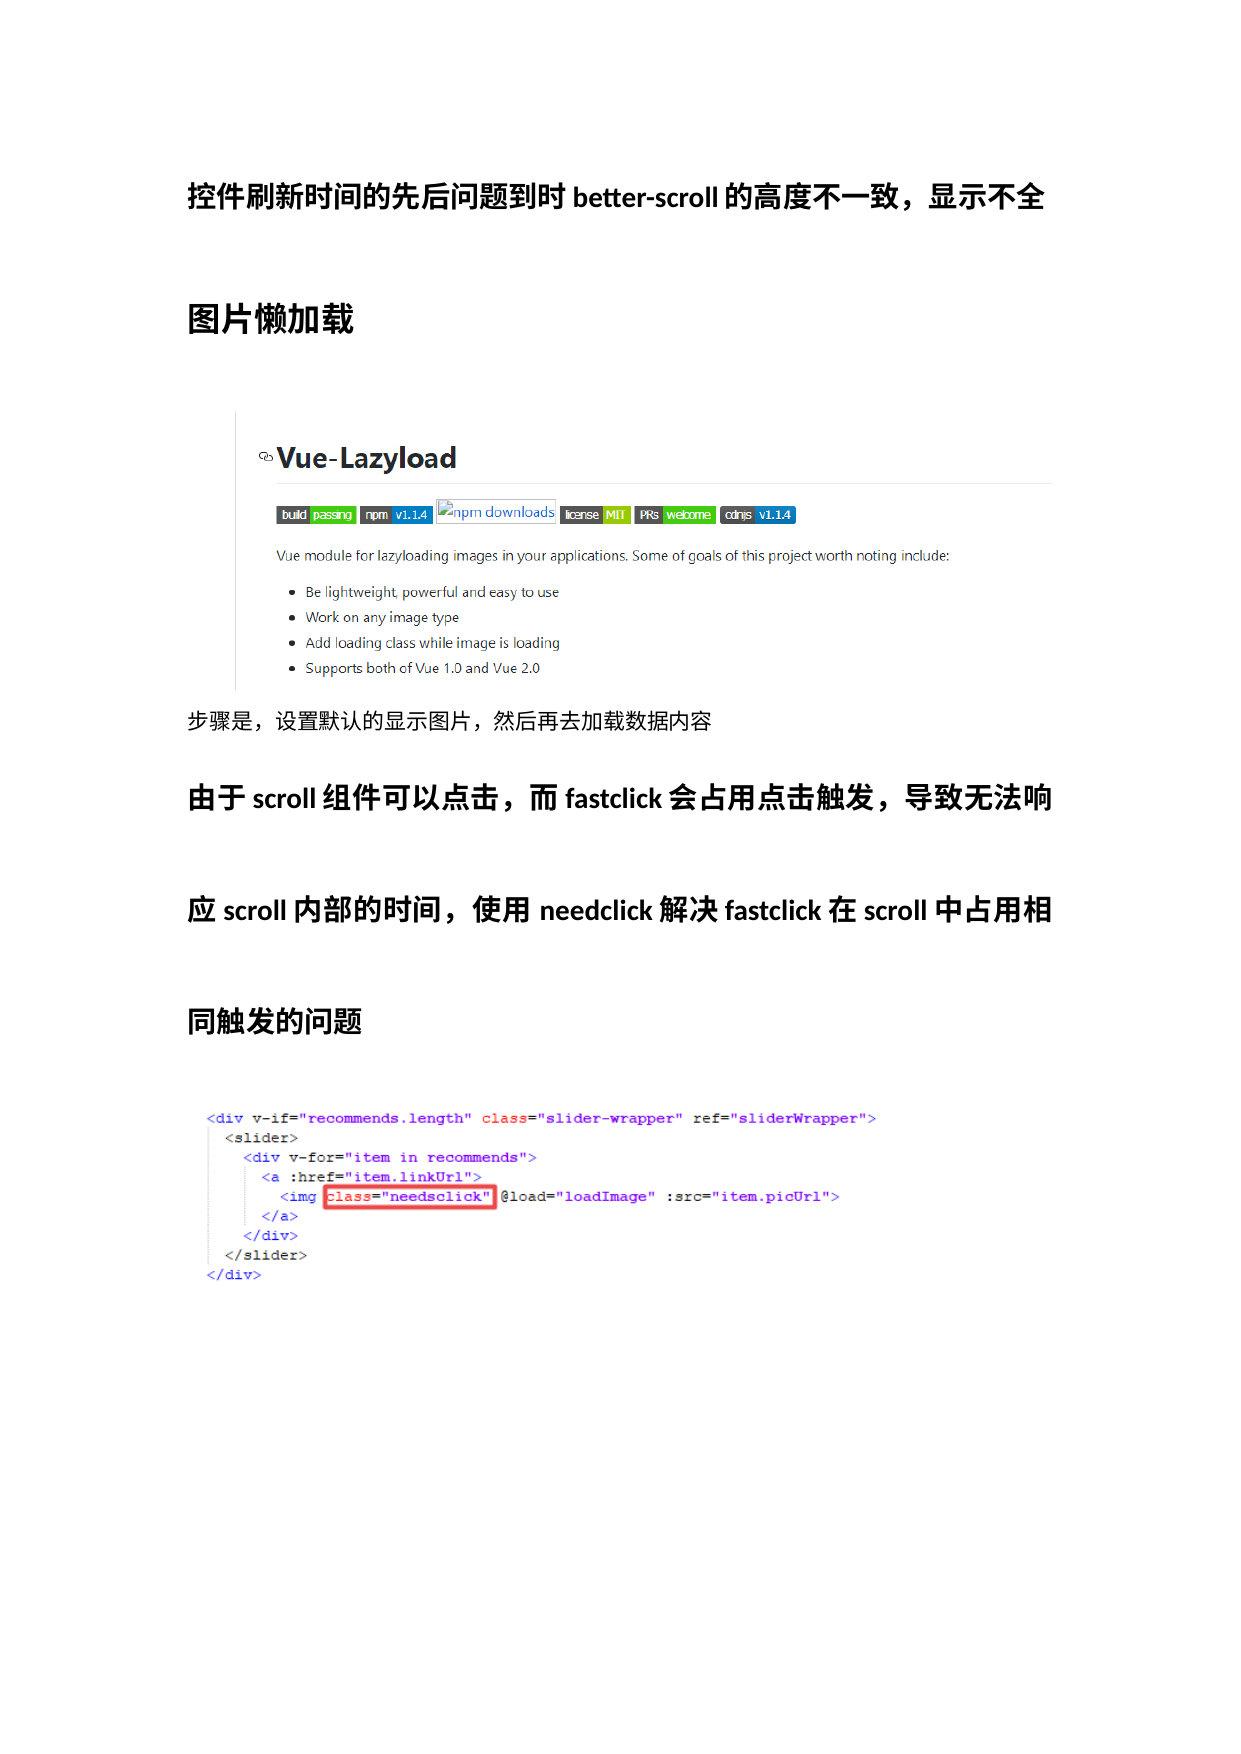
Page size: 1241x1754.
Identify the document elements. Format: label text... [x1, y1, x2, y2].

subtitle 控件刷新时间的先后问题到时better-scroll的高度不一致，显示不全 [187, 162, 1053, 227]
subtitle 图片懒加载 [187, 284, 1053, 349]
picture [187, 1109, 1053, 1285]
text 步骤是，设置默认的显示图片，然后再去加载数据内容 [187, 704, 1053, 736]
picture [187, 411, 1053, 690]
subtitle 由于scroll组件可以点击，而fastclick会占用点击触发，导致无法响应scroll内部的时间，使用 needclick解决fastclick在scroll中占用相同触发的问题 [187, 763, 1053, 1052]
